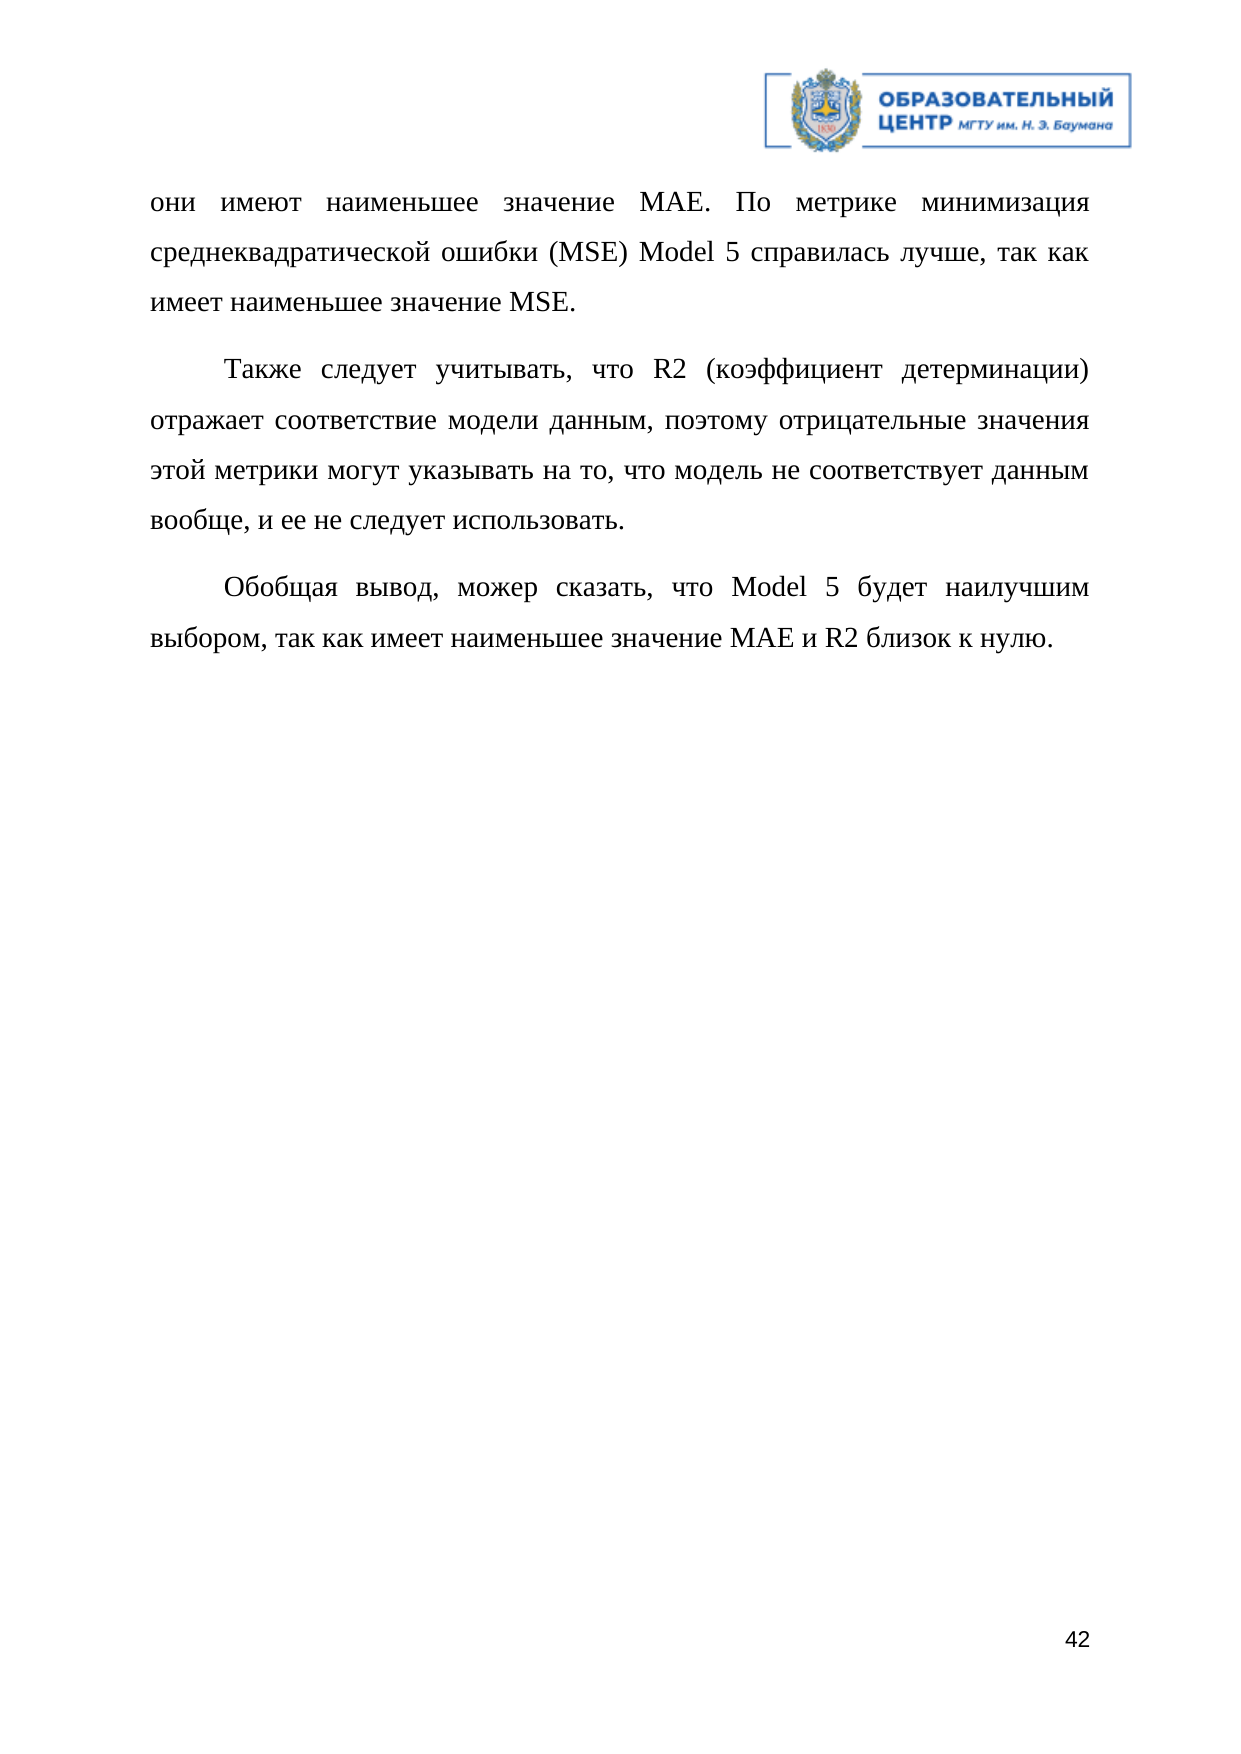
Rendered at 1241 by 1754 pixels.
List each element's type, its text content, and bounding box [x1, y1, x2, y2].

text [150, 150, 1090, 318]
text Также следует учитывать, что R2 (коэффициент детерминации) отражает соответствие модели данным, поэтому отрицательные значения этой метрики могут указывать на то, что модель не соответствует данным вообще, и ее не следует использовать. [150, 352, 1090, 536]
picture [734, 45, 1182, 168]
text Обобщая вывод, можер сказать, что Model 5 будет наилучшим выбором, так как имеет наименьшее значение MAE и R2 близок к нулю. [150, 569, 1090, 653]
